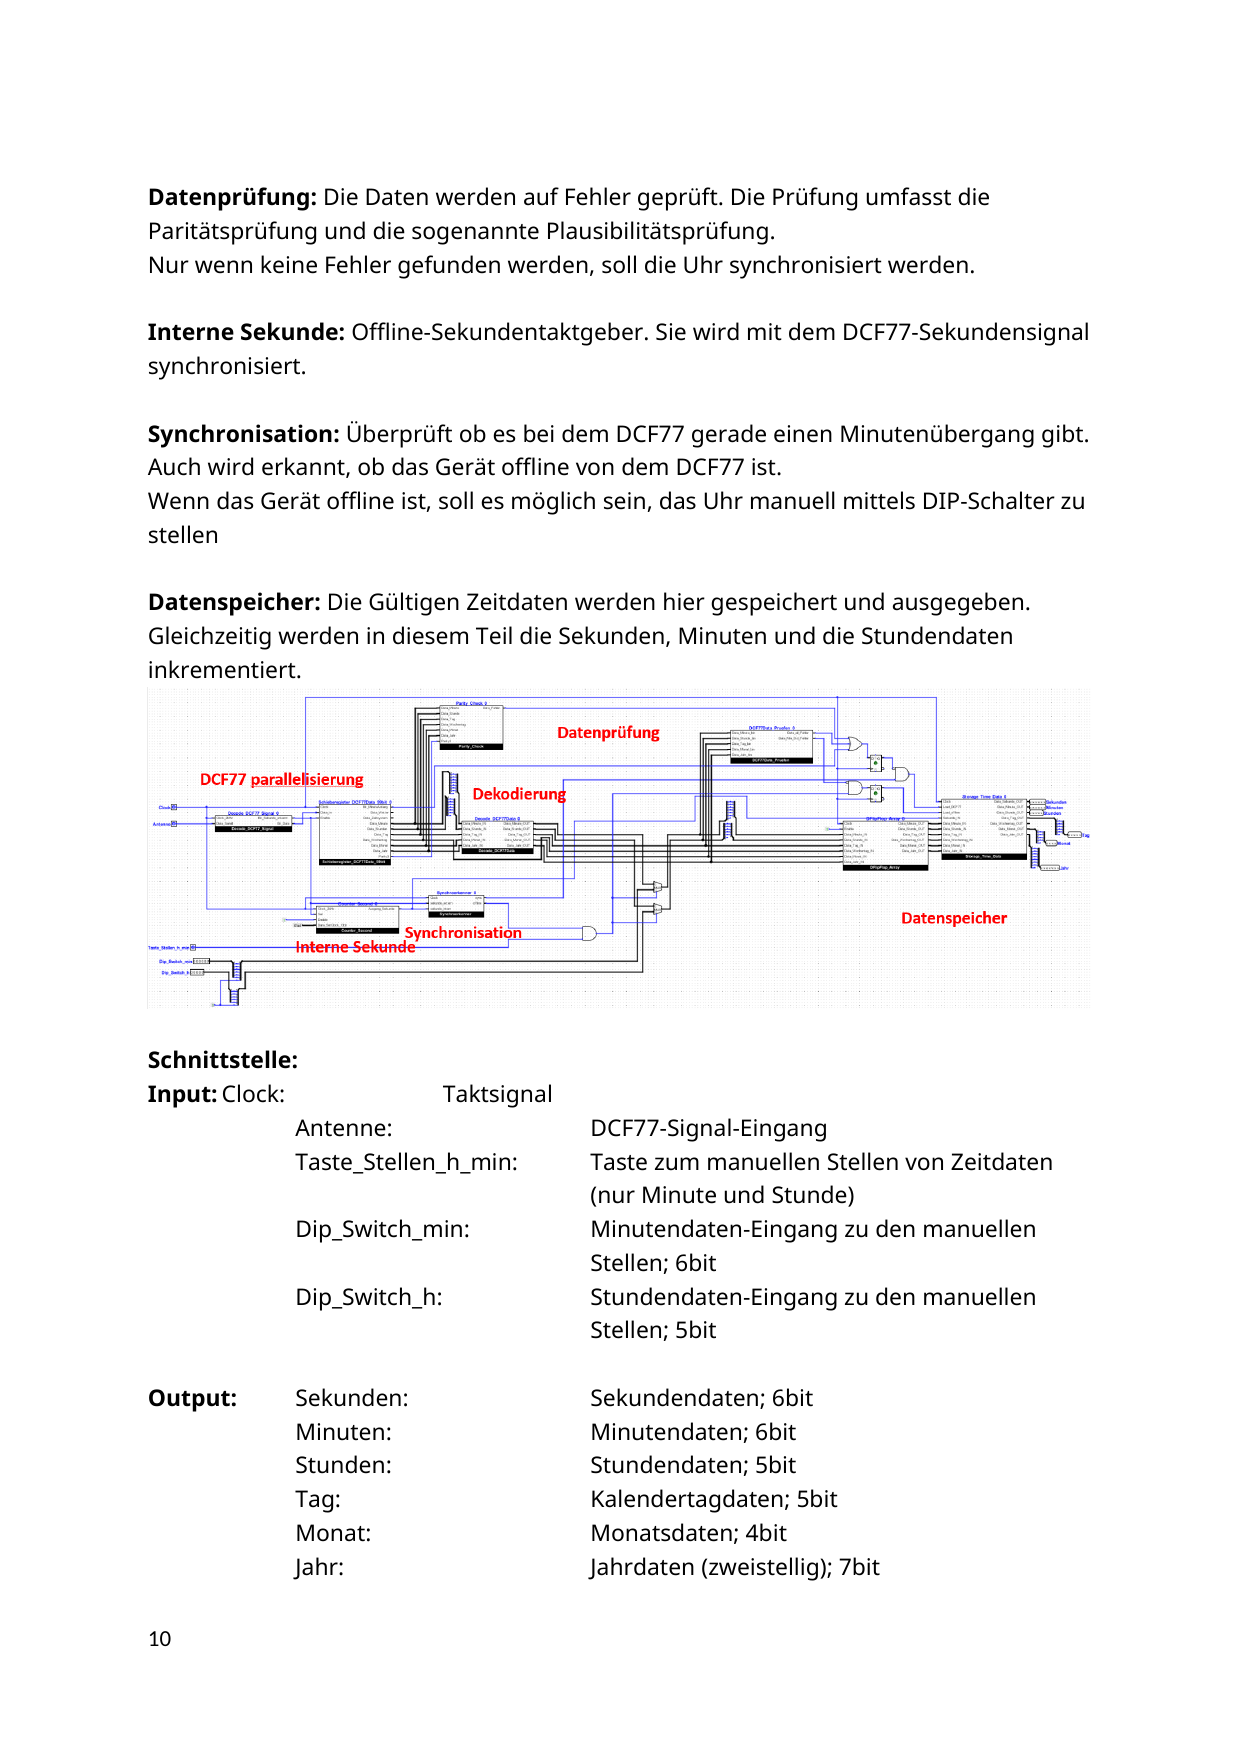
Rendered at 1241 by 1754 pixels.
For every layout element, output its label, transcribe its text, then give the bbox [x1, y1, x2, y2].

text Schnittstelle: [148, 1044, 1093, 1076]
text Tag: Kalendertagdaten; 5bit [221, 1483, 1093, 1514]
text Synchronisation: Überprüft ob es bei dem DCF77 gerade einen Minutenübergang gibt. Auch wird erkannt, ob das Gerät offline von dem DCF77 ist. [148, 418, 1093, 483]
text Datenspeicher: Die Gültigen Zeitdaten werden hier gespeichert und ausgegeben. Gleichzeitig werden in diesem Teil die Sekunden, Minuten und die Stundendaten inkrementiert. [148, 586, 1093, 685]
text Interne Sekunde: Offline-Sekundentaktgeber. Sie wird mit dem DCF77-Sekundensignal synchronisiert. [148, 316, 1093, 381]
text Stunden: Stundendaten; 5bit [221, 1449, 1093, 1481]
text Minuten: Minutendaten; 6bit [221, 1416, 1093, 1447]
text Jahr: Jahrdaten (zweistellig); 7bit [221, 1551, 1093, 1582]
picture [147, 687, 1092, 1009]
text Monat: Monatsdaten; 4bit [221, 1517, 1093, 1548]
text Dip_Switch_h: Stundendaten-Eingang zu den manuellen Stellen; 5bit [295, 1281, 1093, 1346]
text Datenprüfung: Die Daten werden auf Fehler geprüft. Die Prüfung umfasst die Paritätsprüfung und die sogenannte Plausibilitätsprüfung. [148, 181, 1093, 246]
text Dip_Switch_min: Minutendaten-Eingang zu den manuellen Stellen; 6bit [295, 1213, 1093, 1278]
text Nur wenn keine Fehler gefunden werden, soll die Uhr synchronisiert werden. [148, 249, 1093, 280]
text Taste_Stellen_h_min: Taste zum manuellen Stellen von Zeitdaten (nur Minute und Stunde) [295, 1146, 1093, 1211]
text Input: Clock: Taktsignal [148, 1078, 1093, 1109]
text Wenn das Gerät offline ist, soll es möglich sein, das Uhr manuell mittels DIP-Schalter zu stellen [148, 485, 1093, 550]
text Antenne: DCF77-Signal-Eingang [221, 1112, 1093, 1143]
text Output: Sekunden: Sekundendaten; 6bit [148, 1382, 1093, 1413]
